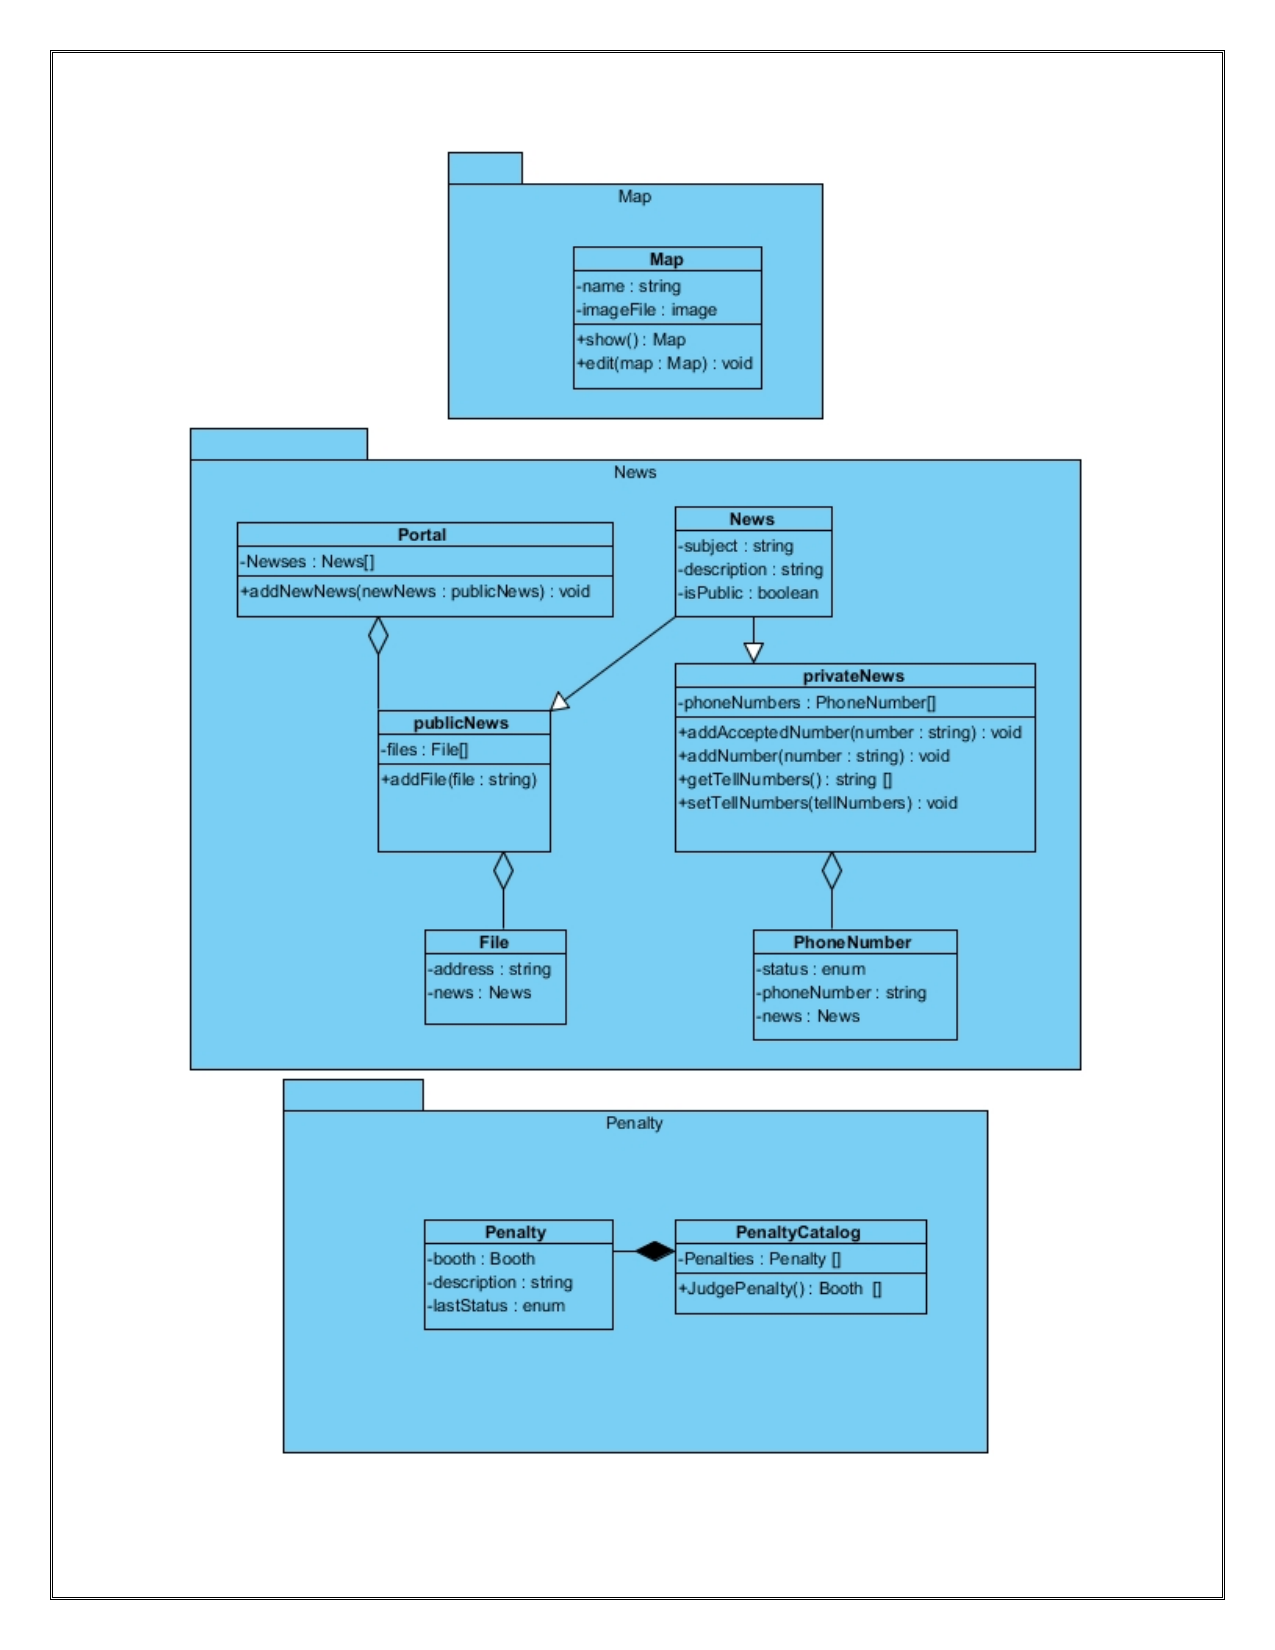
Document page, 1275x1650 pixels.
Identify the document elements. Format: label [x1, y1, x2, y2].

picture [187, 150, 1088, 1460]
